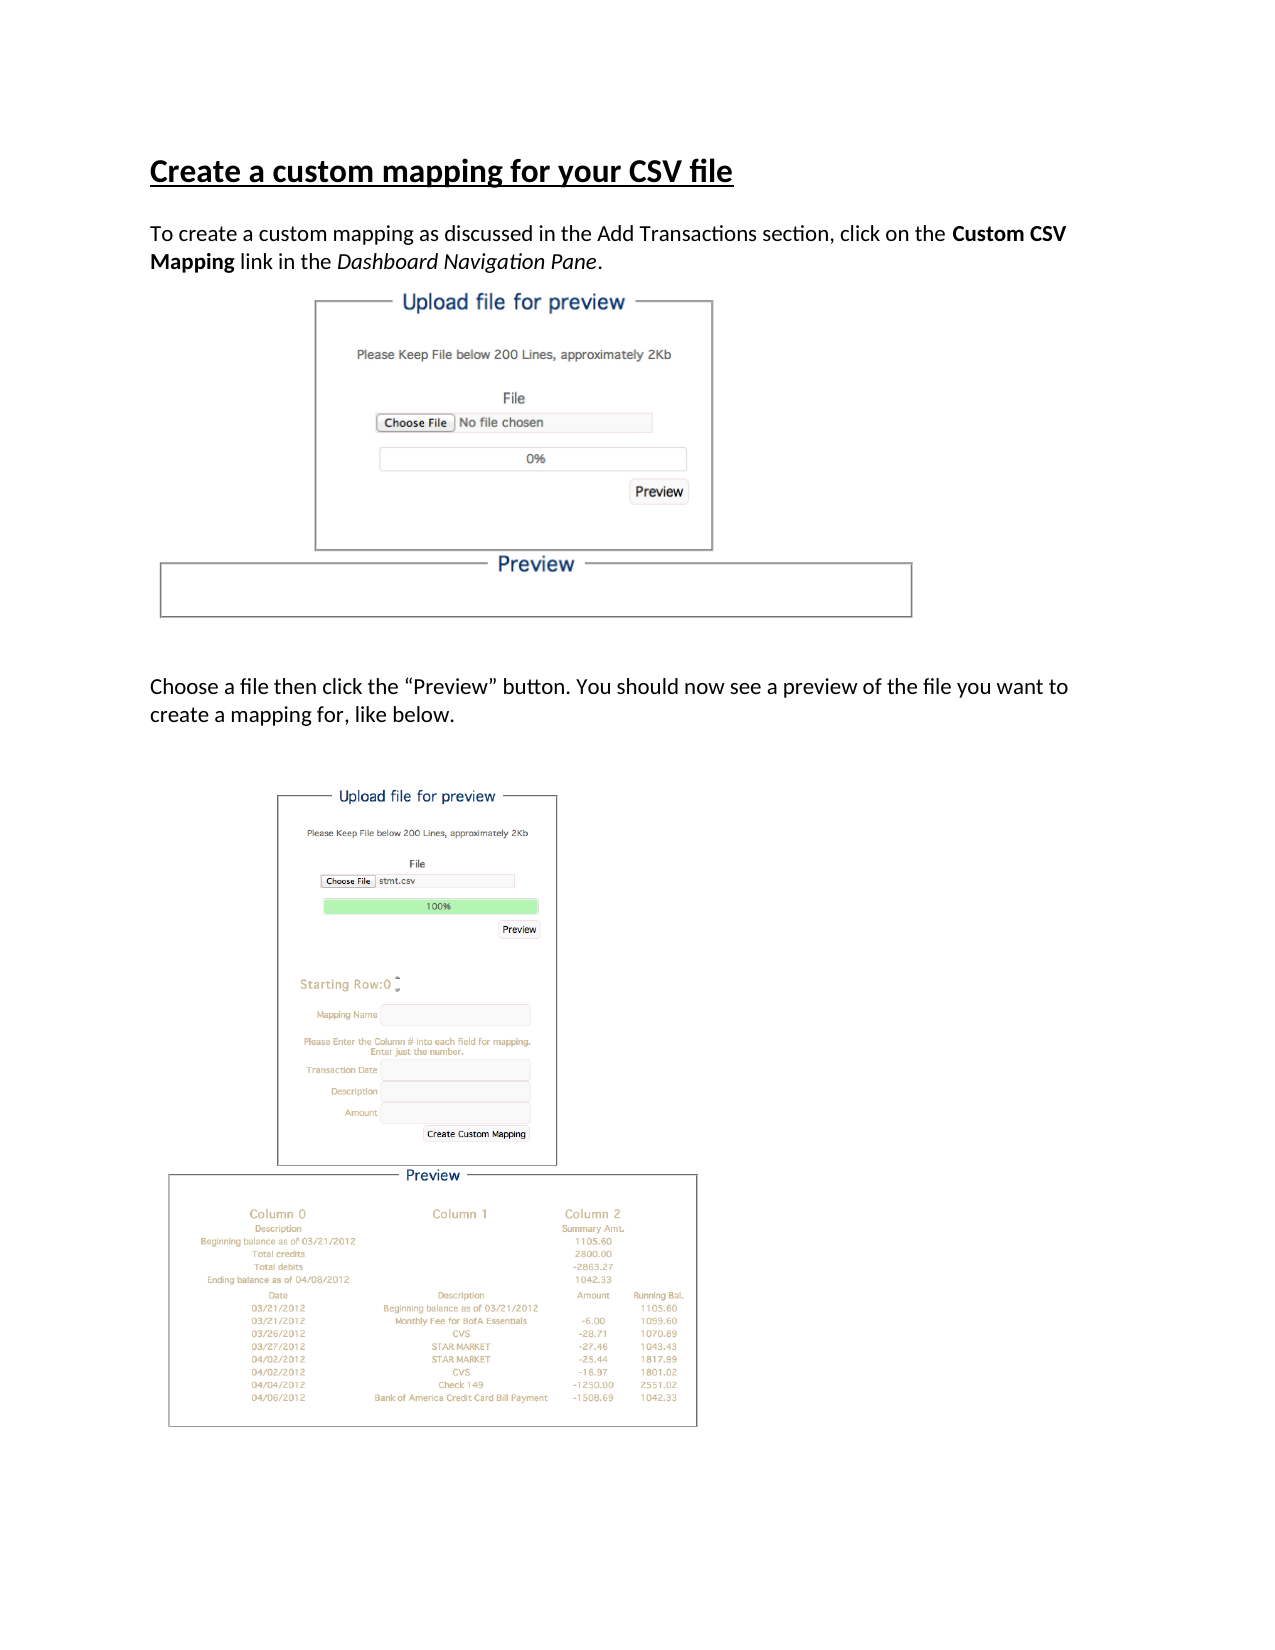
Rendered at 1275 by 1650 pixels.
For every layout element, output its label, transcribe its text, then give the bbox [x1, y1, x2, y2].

text Choose a file then click the “Preview” button. You should now see a preview of the file you want to create a mapping for, like below. [150, 672, 1125, 728]
text Create a custom mapping for your CSV file [150, 150, 1125, 191]
picture [150, 274, 927, 644]
text To create a custom mapping as discussed in the Add Transactions section, click on the Custom CSV Mapping link in the Dashboard Navigation Pane. [150, 219, 1125, 275]
picture [150, 783, 706, 1438]
